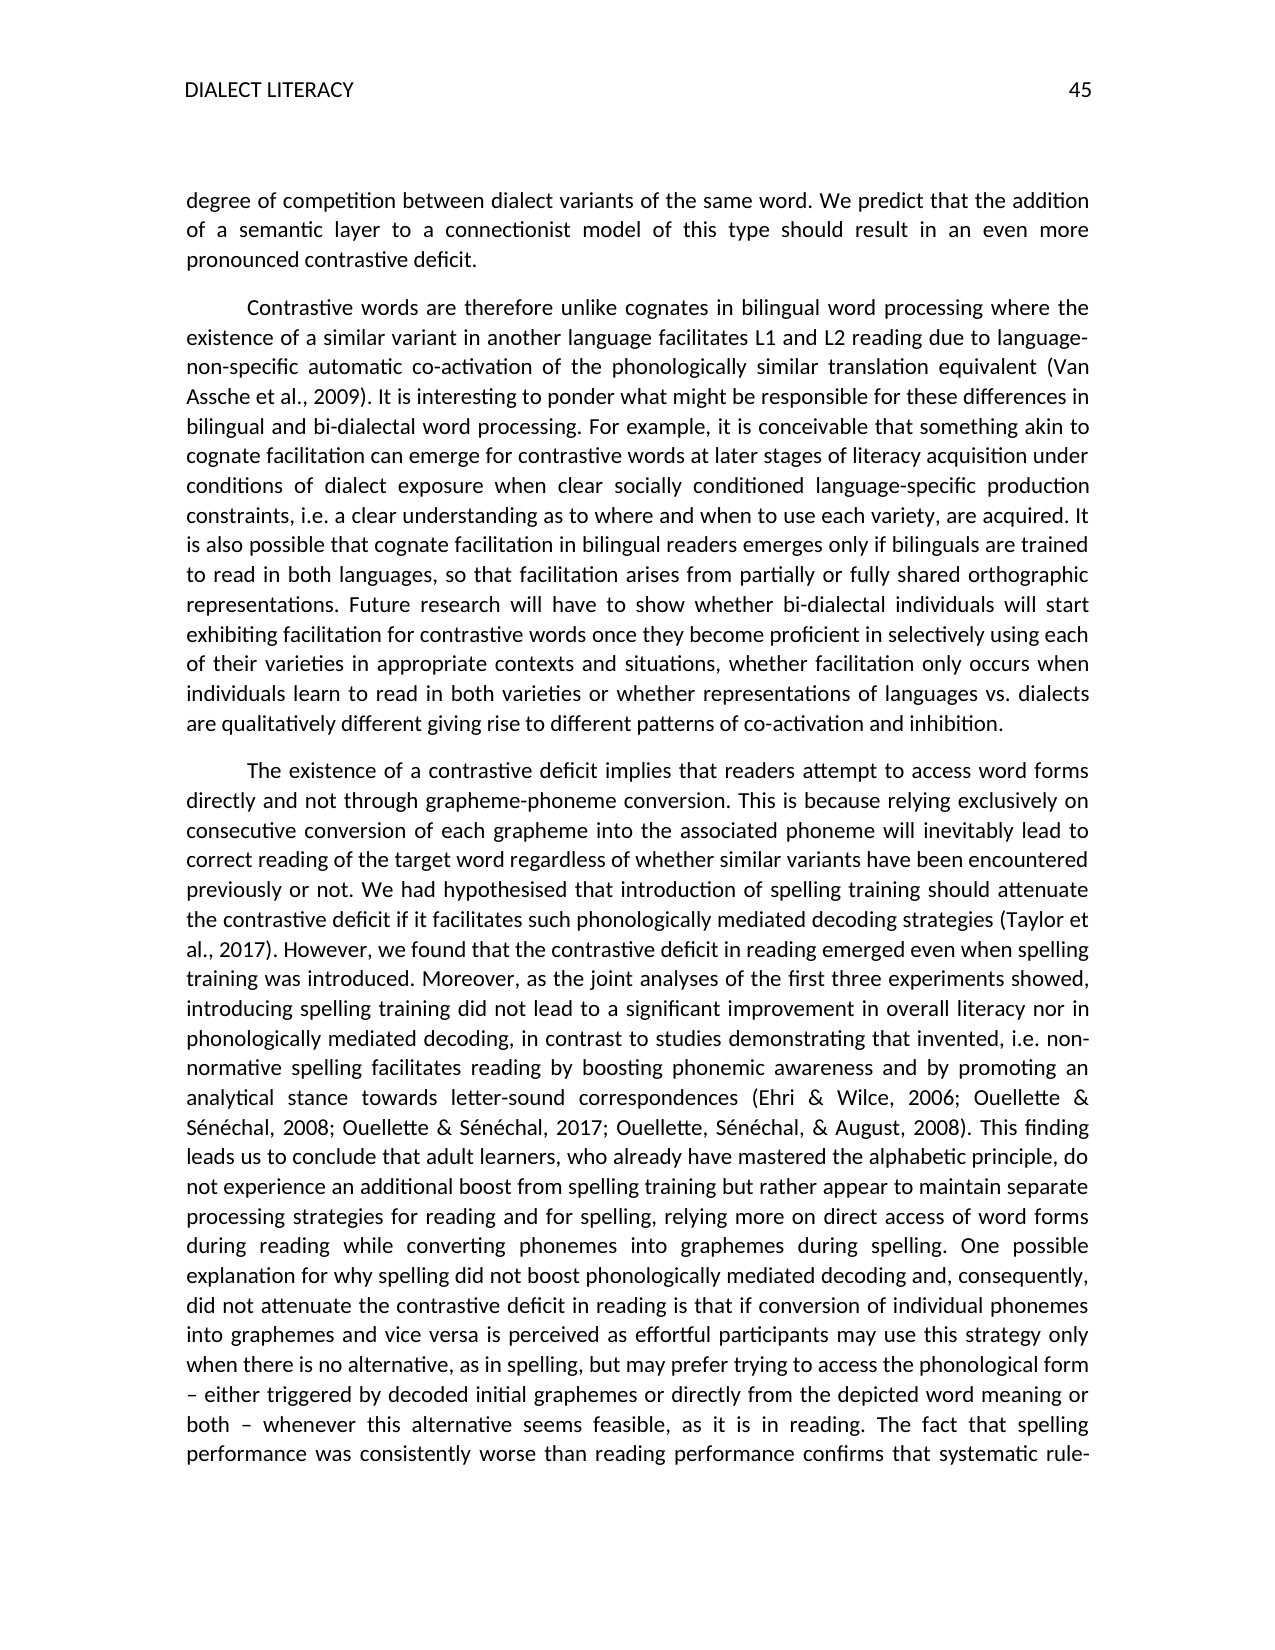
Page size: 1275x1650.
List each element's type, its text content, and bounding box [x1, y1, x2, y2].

text Contrastive words are therefore unlike cognates in bilingual word processing where the existence of a similar variant in another language facilitates L1 and L2 reading due to language-non-specific automatic co-activation of the phonologically similar translation equivalent (Van Assche et al., 2009). It is interesting to ponder what might be responsible for these differences in bilingual and bi-dialectal word processing. For example, it is conceivable that something akin to cognate facilitation can emerge for contrastive words at later stages of literacy acquisition under conditions of dialect exposure when clear socially conditioned language-specific production constraints, i.e. a clear understanding as to where and when to use each variety, are acquired. It is also possible that cognate facilitation in bilingual readers emerges only if bilinguals are trained to read in both languages, so that facilitation arises from partially or fully shared orthographic representations. Future research will have to show whether bi-dialectal individuals will start exhibiting facilitation for contrastive words once they become proficient in selectively using each of their varieties in appropriate contexts and situations, whether facilitation only occurs when individuals learn to read in both varieties or whether representations of languages vs. dialects are qualitatively different giving rise to different patterns of co-activation and inhibition. [186, 293, 1091, 737]
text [186, 186, 1091, 273]
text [186, 757, 1091, 1467]
